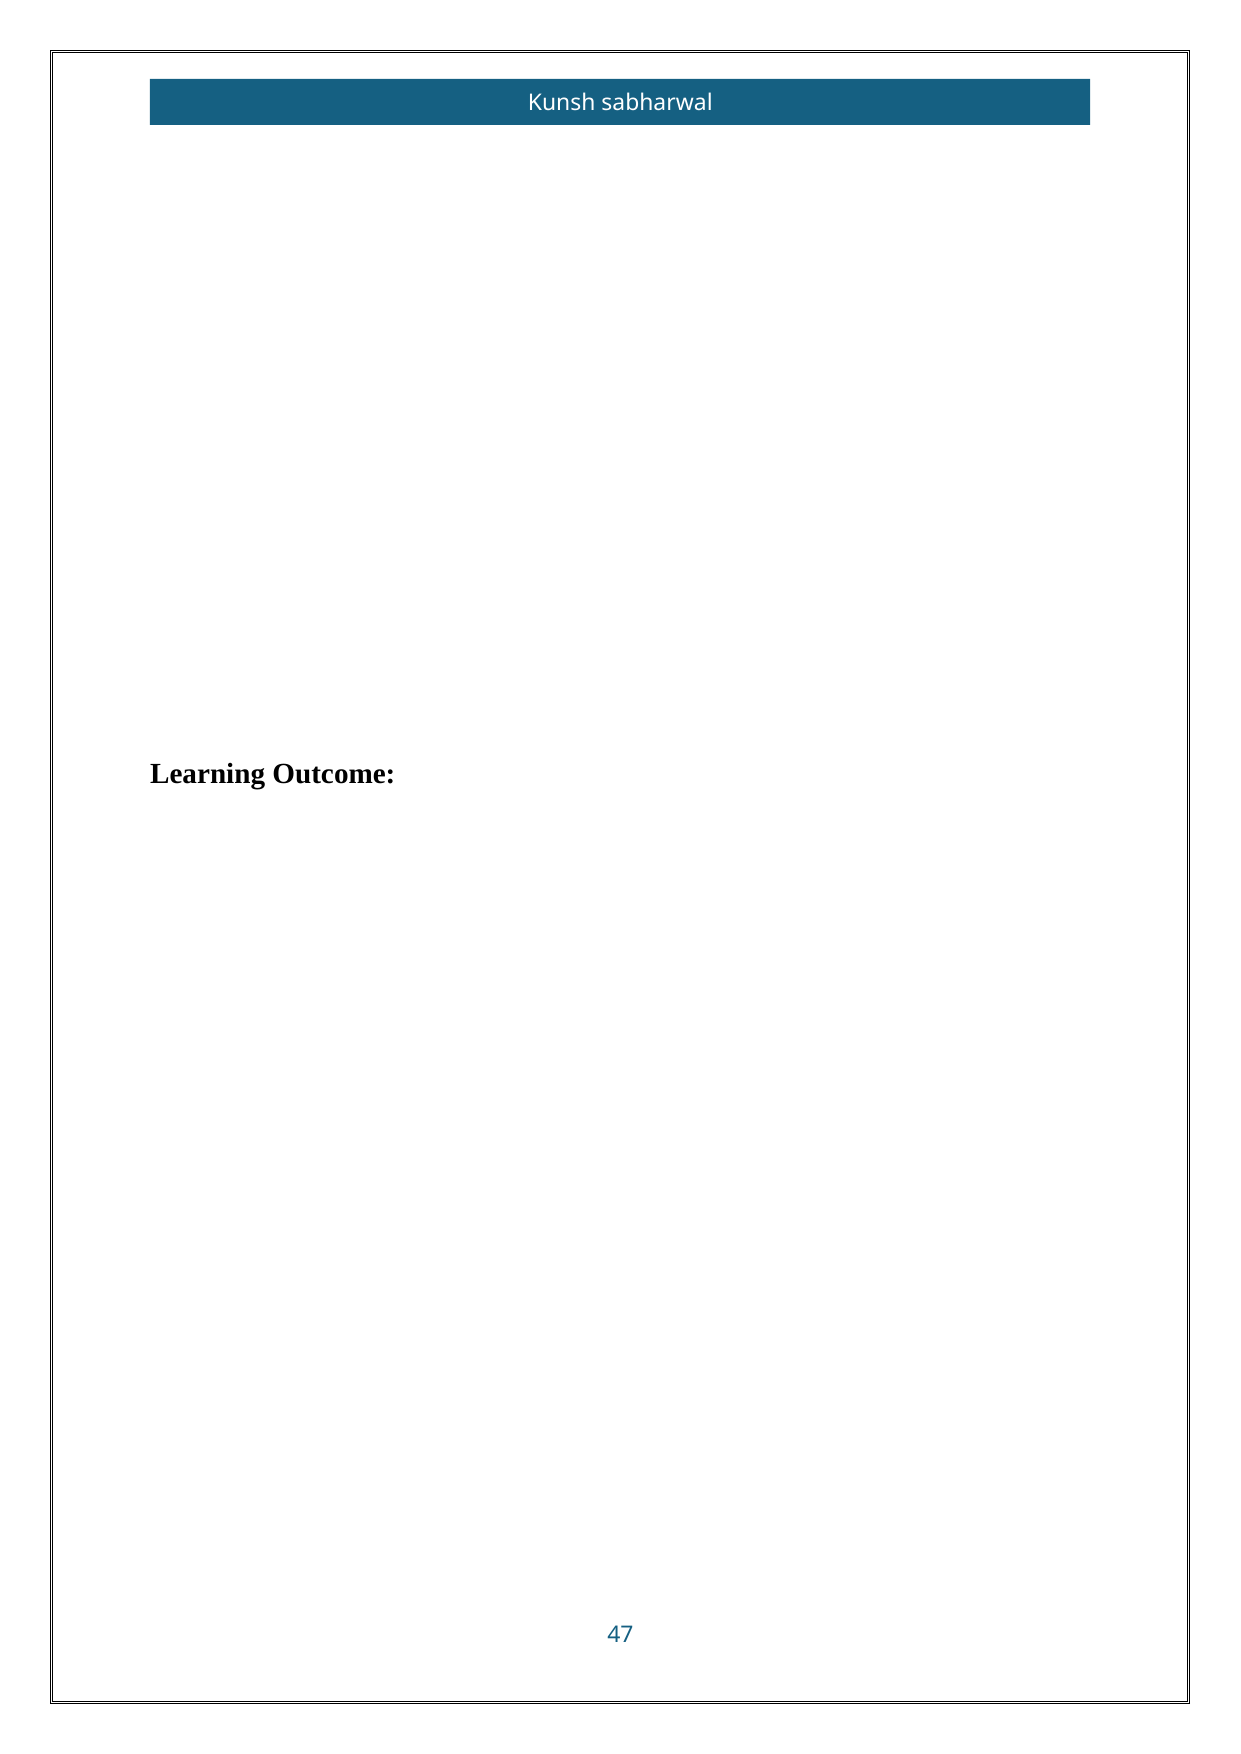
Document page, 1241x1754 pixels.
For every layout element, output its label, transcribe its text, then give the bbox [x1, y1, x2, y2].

text Learning Outcome: [150, 150, 1090, 790]
